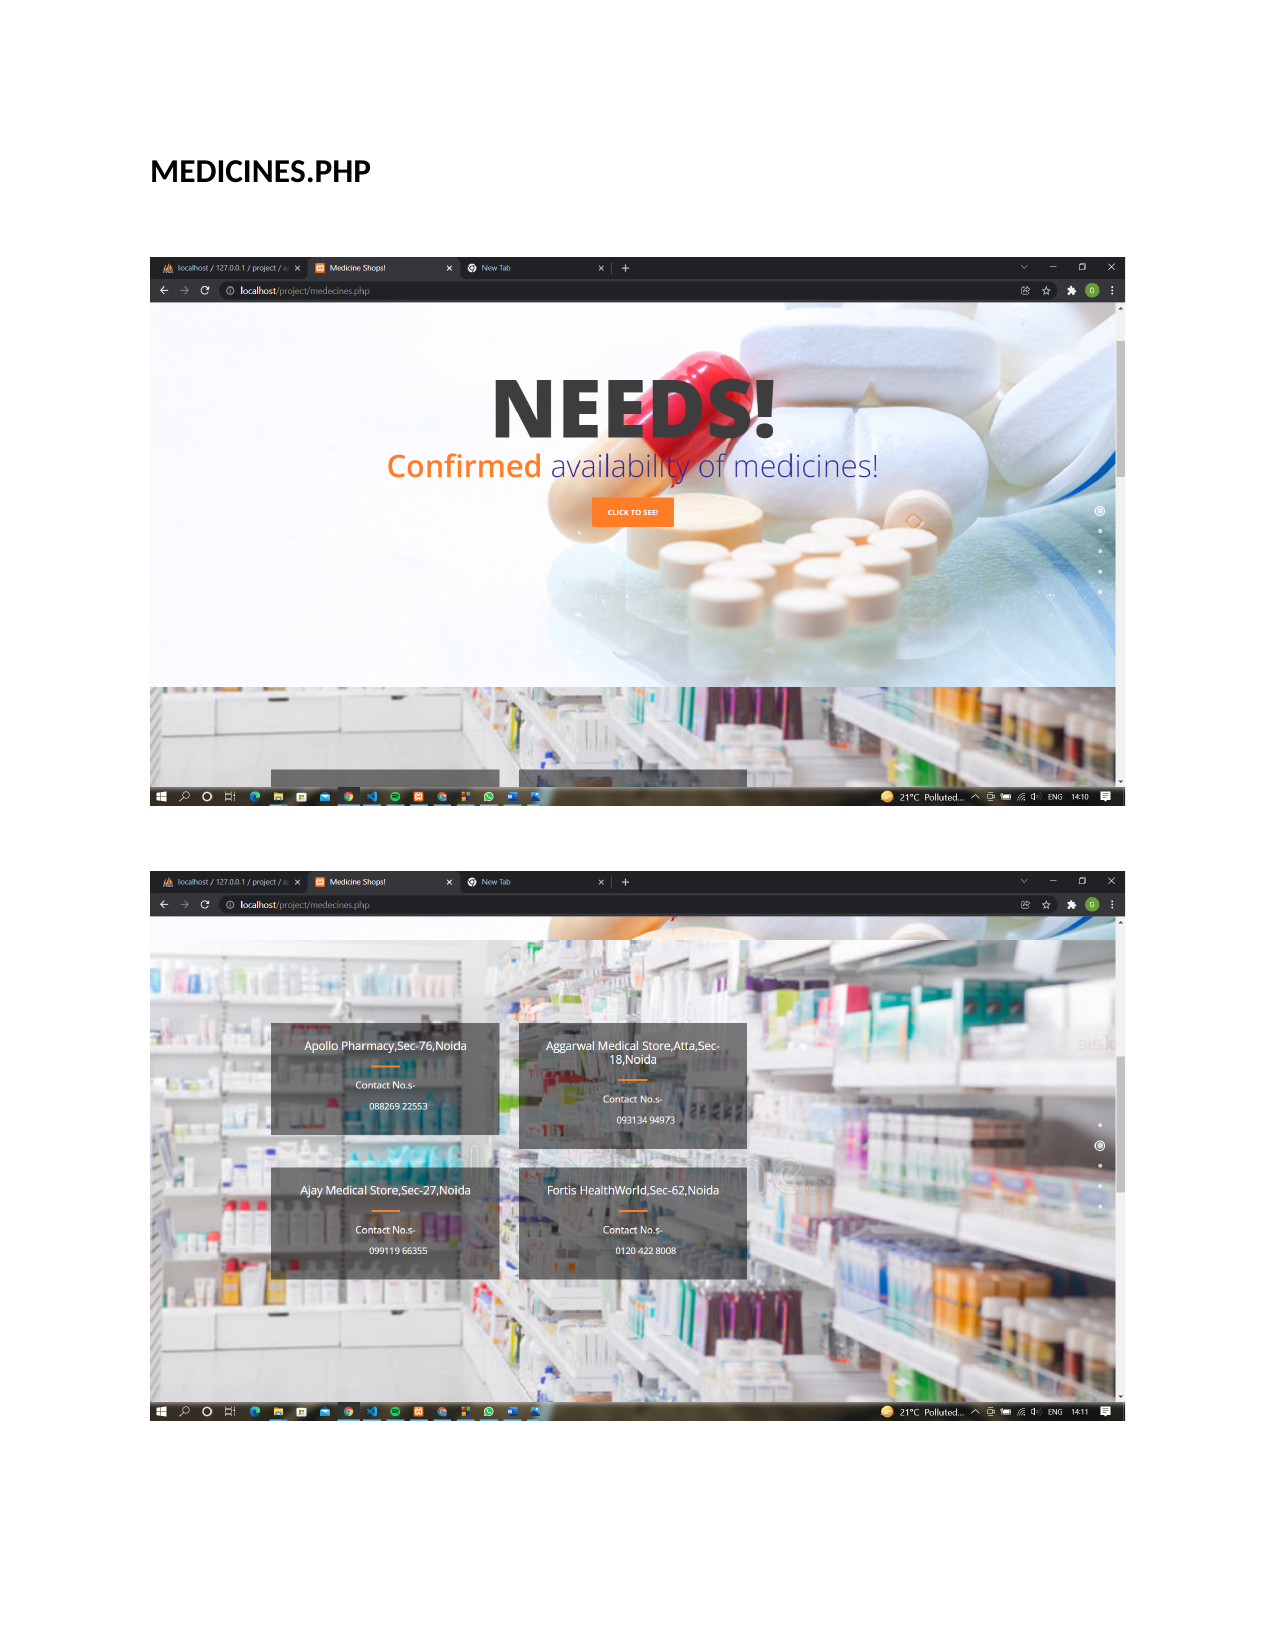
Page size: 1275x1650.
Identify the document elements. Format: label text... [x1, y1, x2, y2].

picture [150, 257, 1125, 806]
picture [150, 871, 1125, 1421]
text MEDICINES.PHP [150, 150, 1125, 191]
